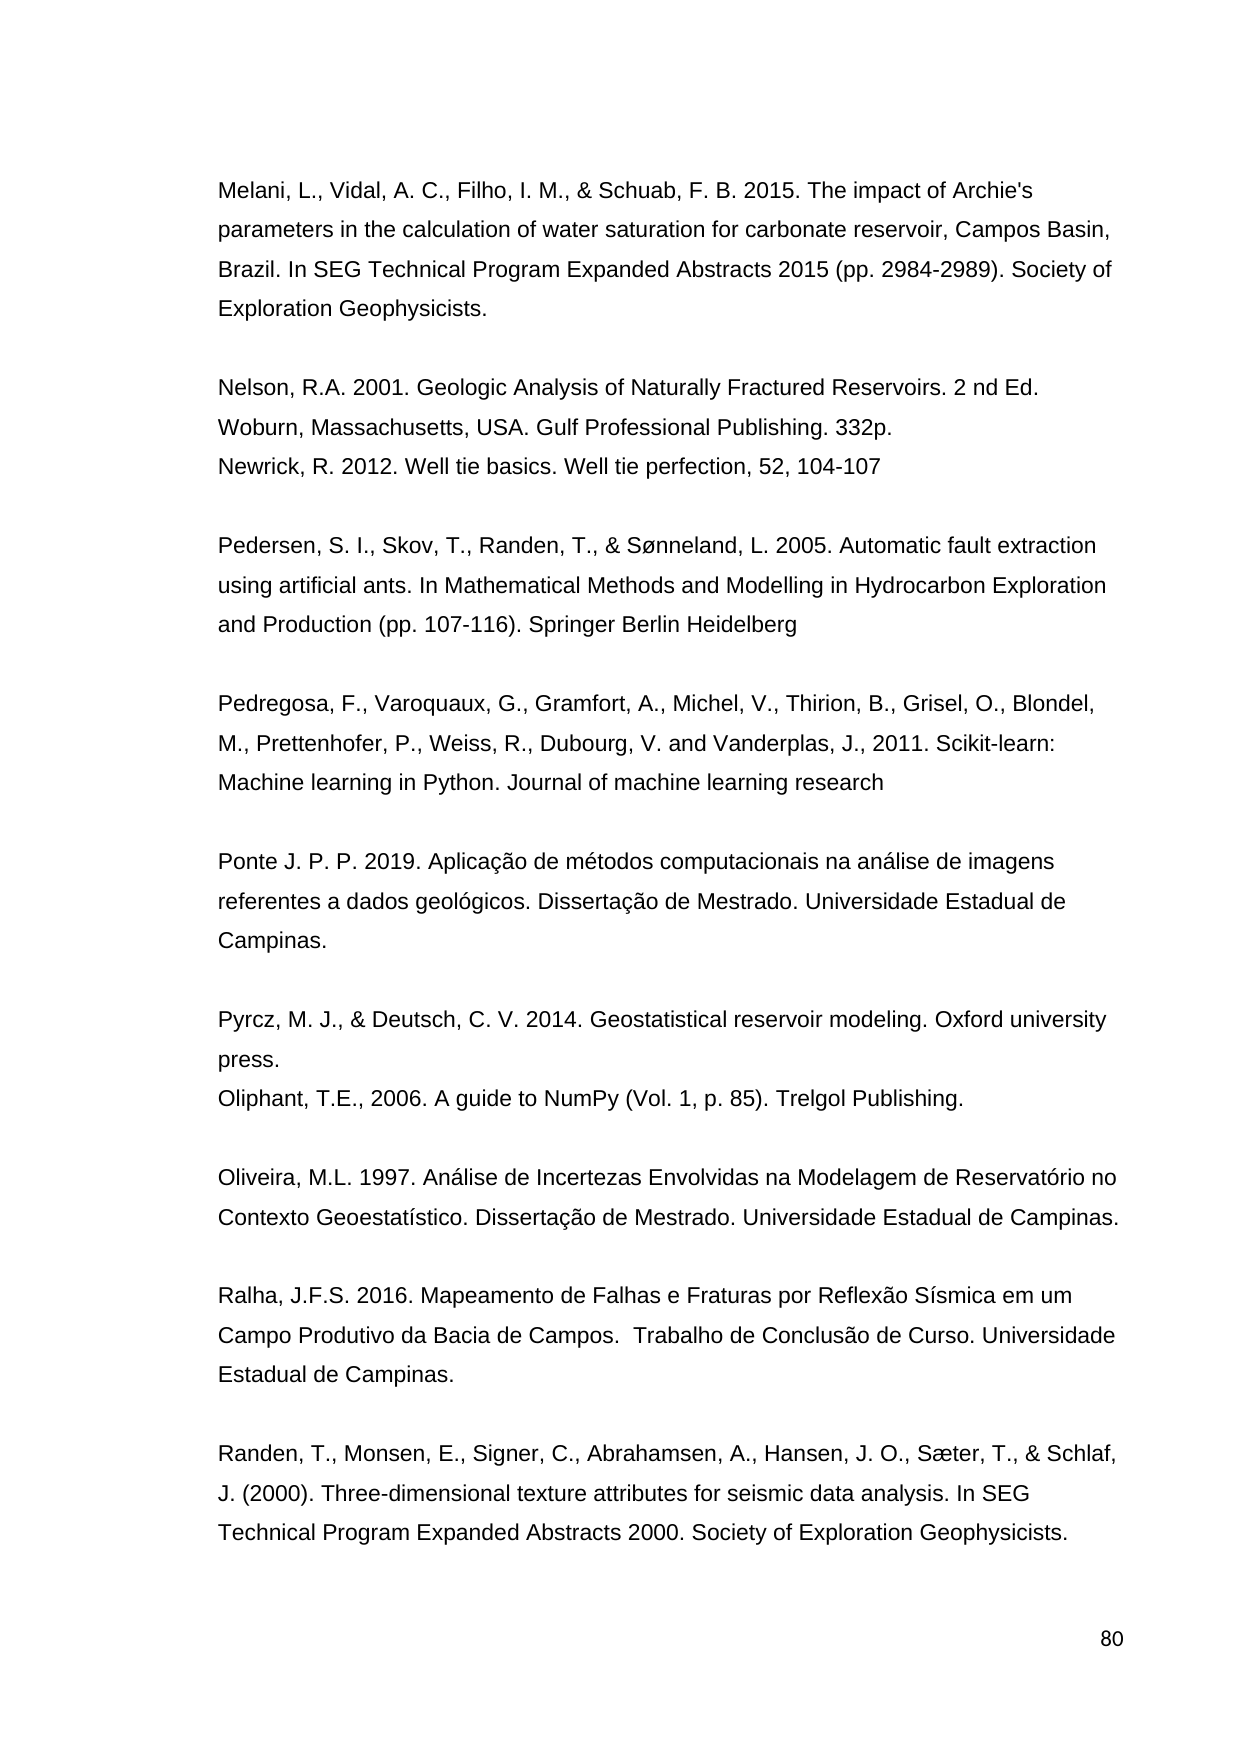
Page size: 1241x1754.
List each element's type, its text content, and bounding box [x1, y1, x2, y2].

list Nelson, R.A. 2001. Geologic Analysis of Naturally Fractured Reservoirs. 2 nd Ed. Woburn, Massachusetts, USA. Gulf Professional Publishing. 332p. [218, 374, 1123, 440]
list Pyrcz, M. J., & Deutsch, C. V. 2014. Geostatistical reservoir modeling. Oxford university press. [218, 1006, 1123, 1072]
list Pedersen, S. I., Skov, T., Randen, T., & Sønneland, L. 2005. Automatic fault extraction using artificial ants. In Mathematical Methods and Modelling in Hydrocarbon Exploration and Production (pp. 107-116). Springer Berlin Heidelberg [218, 532, 1123, 638]
list Oliveira, M.L. 1997. Análise de Incertezas Envolvidas na Modelagem de Reservatório no Contexto Geoestatístico. Dissertação de Mestrado. Universidade Estadual de Campinas. [218, 1164, 1123, 1230]
list Ralha, J.F.S. 2016. Mapeamento de Falhas e Fraturas por Reflexão Sísmica em um Campo Produtivo da Bacia de Campos. Trabalho de Conclusão de Curso. Universidade Estadual de Campinas. [218, 1282, 1123, 1388]
list Pedregosa, F., Varoquaux, G., Gramfort, A., Michel, V., Thirion, B., Grisel, O., Blondel, M., Prettenhofer, P., Weiss, R., Dubourg, V. and Vanderplas, J., 2011. Scikit-learn: Machine learning in Python. Journal of machine learning research [218, 690, 1123, 796]
list Ponte J. P. P. 2019. Aplicação de métodos computacionais na análise de imagens referentes a dados geológicos. Dissertação de Mestrado. Universidade Estadual de Campinas. [218, 848, 1123, 953]
list Newrick, R. 2012. Well tie basics. Well tie perfection, 52, 104-107 [218, 453, 1123, 480]
list Melani, L., Vidal, A. C., Filho, I. M., & Schuab, F. B. 2015. The impact of Archie's parameters in the calculation of water saturation for carbonate reservoir, Campos Basin, Brazil. In SEG Technical Program Expanded Abstracts 2015 (pp. 2984-2989). Society of Exploration Geophysicists. [218, 177, 1123, 322]
list Randen, T., Monsen, E., Signer, C., Abrahamsen, A., Hansen, J. O., Sæter, T., & Schlaf, J. (2000). Three-dimensional texture attributes for seismic data analysis. In SEG Technical Program Expanded Abstracts 2000. Society of Exploration Geophysicists. [218, 1440, 1123, 1546]
list Oliphant, T.E., 2006. A guide to NumPy (Vol. 1, p. 85). Trelgol Publishing. [218, 1085, 1123, 1111]
